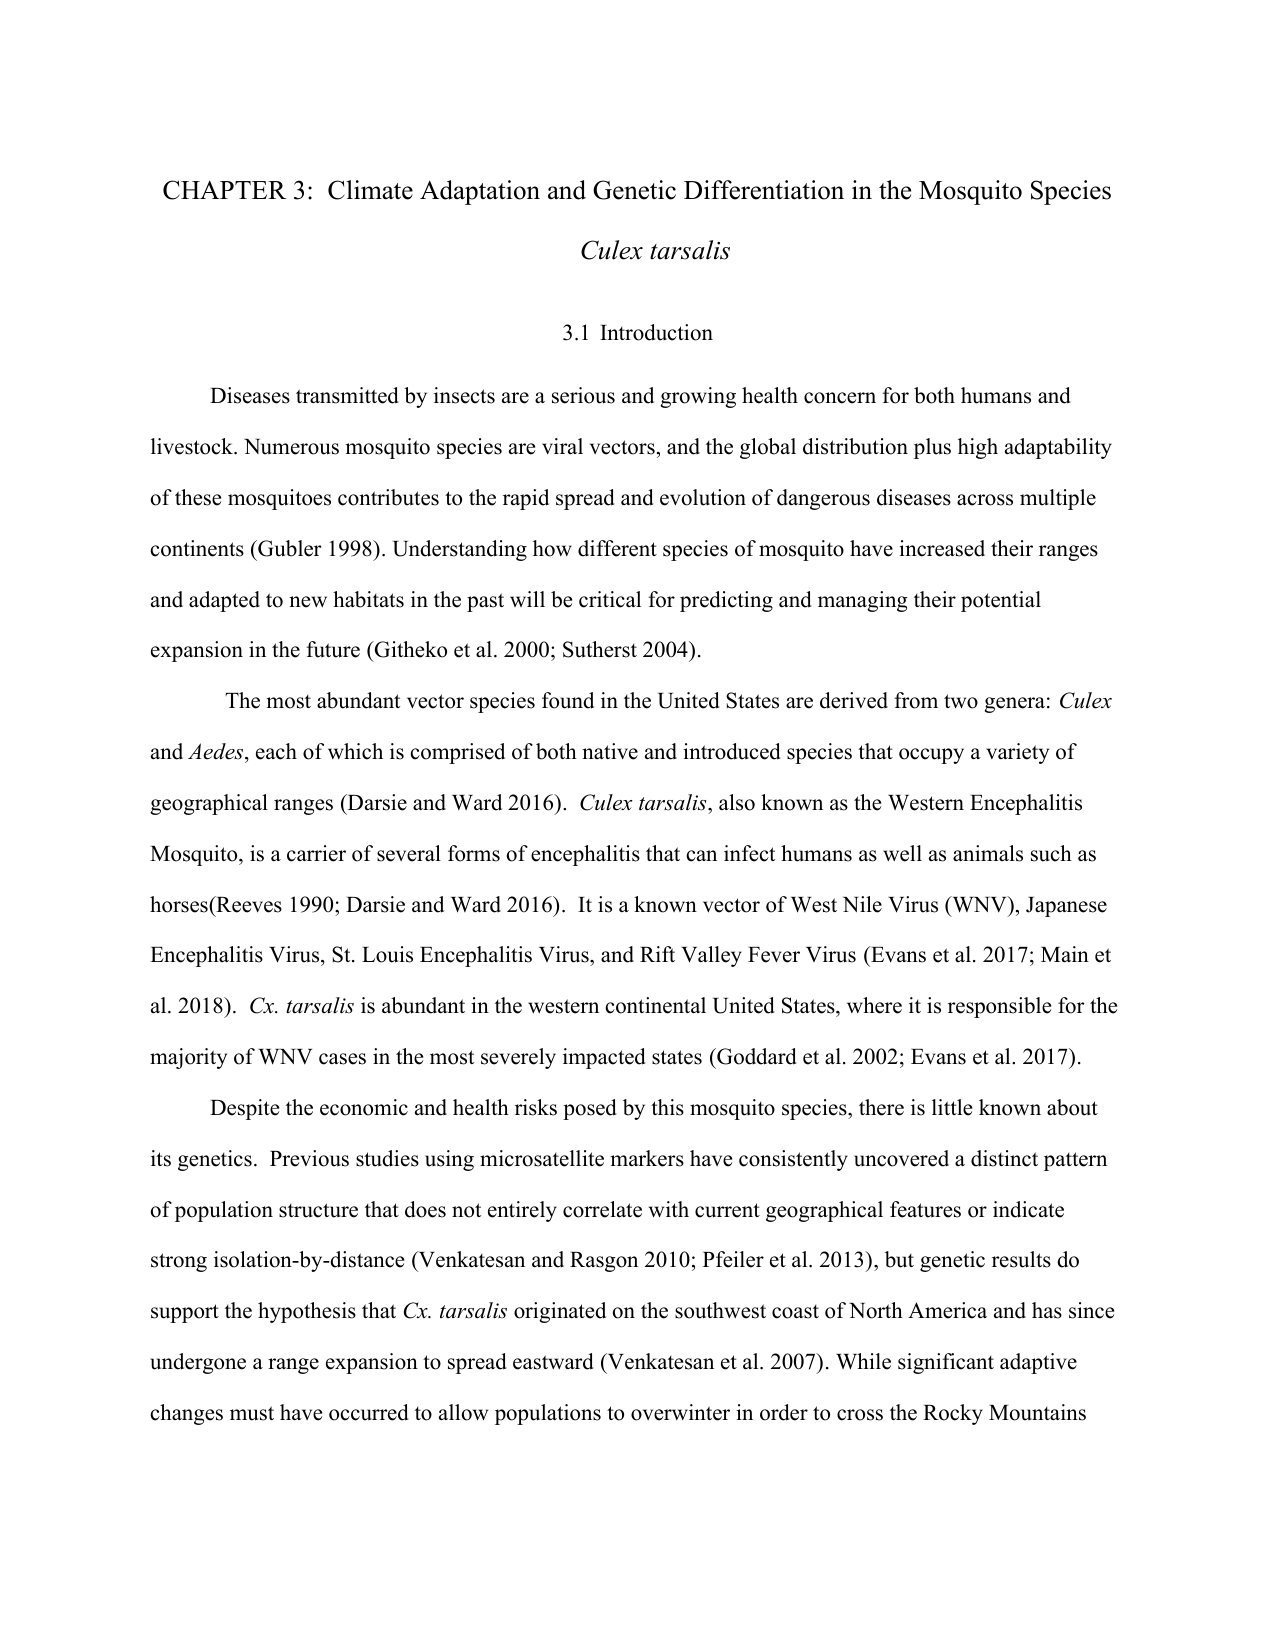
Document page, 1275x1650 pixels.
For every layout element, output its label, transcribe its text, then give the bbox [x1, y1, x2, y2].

text Diseases transmitted by insects are a serious and growing health concern for both humans and livestock. Numerous mosquito species are viral vectors, and the global distribution plus high adaptability of these mosquitoes contributes to the rapid spread and evolution of dangerous diseases across multiple continents (Gubler 1998). Understanding how different species of mosquito have increased their ranges and adapted to new habitats in the past will be critical for predicting and managing their potential expansion in the future (Githeko et al. 2000; Sutherst 2004). [150, 383, 1125, 663]
subtitle Introduction [150, 320, 1125, 345]
text The most abundant vector species found in the United States are derived from two genera: Culex and Aedes, each of which is comprised of both native and introduced species that occupy a variety of geographical ranges (Darsie and Ward 2016). Culex tarsalis, also known as the Western Encephalitis Mosquito, is a carrier of several forms of encephalitis that can infect humans as well as animals such as horses(Reeves 1990; Darsie and Ward 2016). It is a known vector of West Nile Virus (WNV), Japanese Encephalitis Virus, St. Louis Encephalitis Virus, and Rift Valley Fever Virus (Evans et al. 2017; Main et al. 2018). Cx. tarsalis is abundant in the western continental United States, where it is responsible for the majority of WNV cases in the most severely impacted states (Goddard et al. 2002; Evans et al. 2017). [150, 688, 1125, 1069]
subtitle Climate Adaptation and Genetic Differentiation in the Mosquito Species Culex tarsalis [150, 175, 1125, 265]
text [150, 1095, 1125, 1425]
